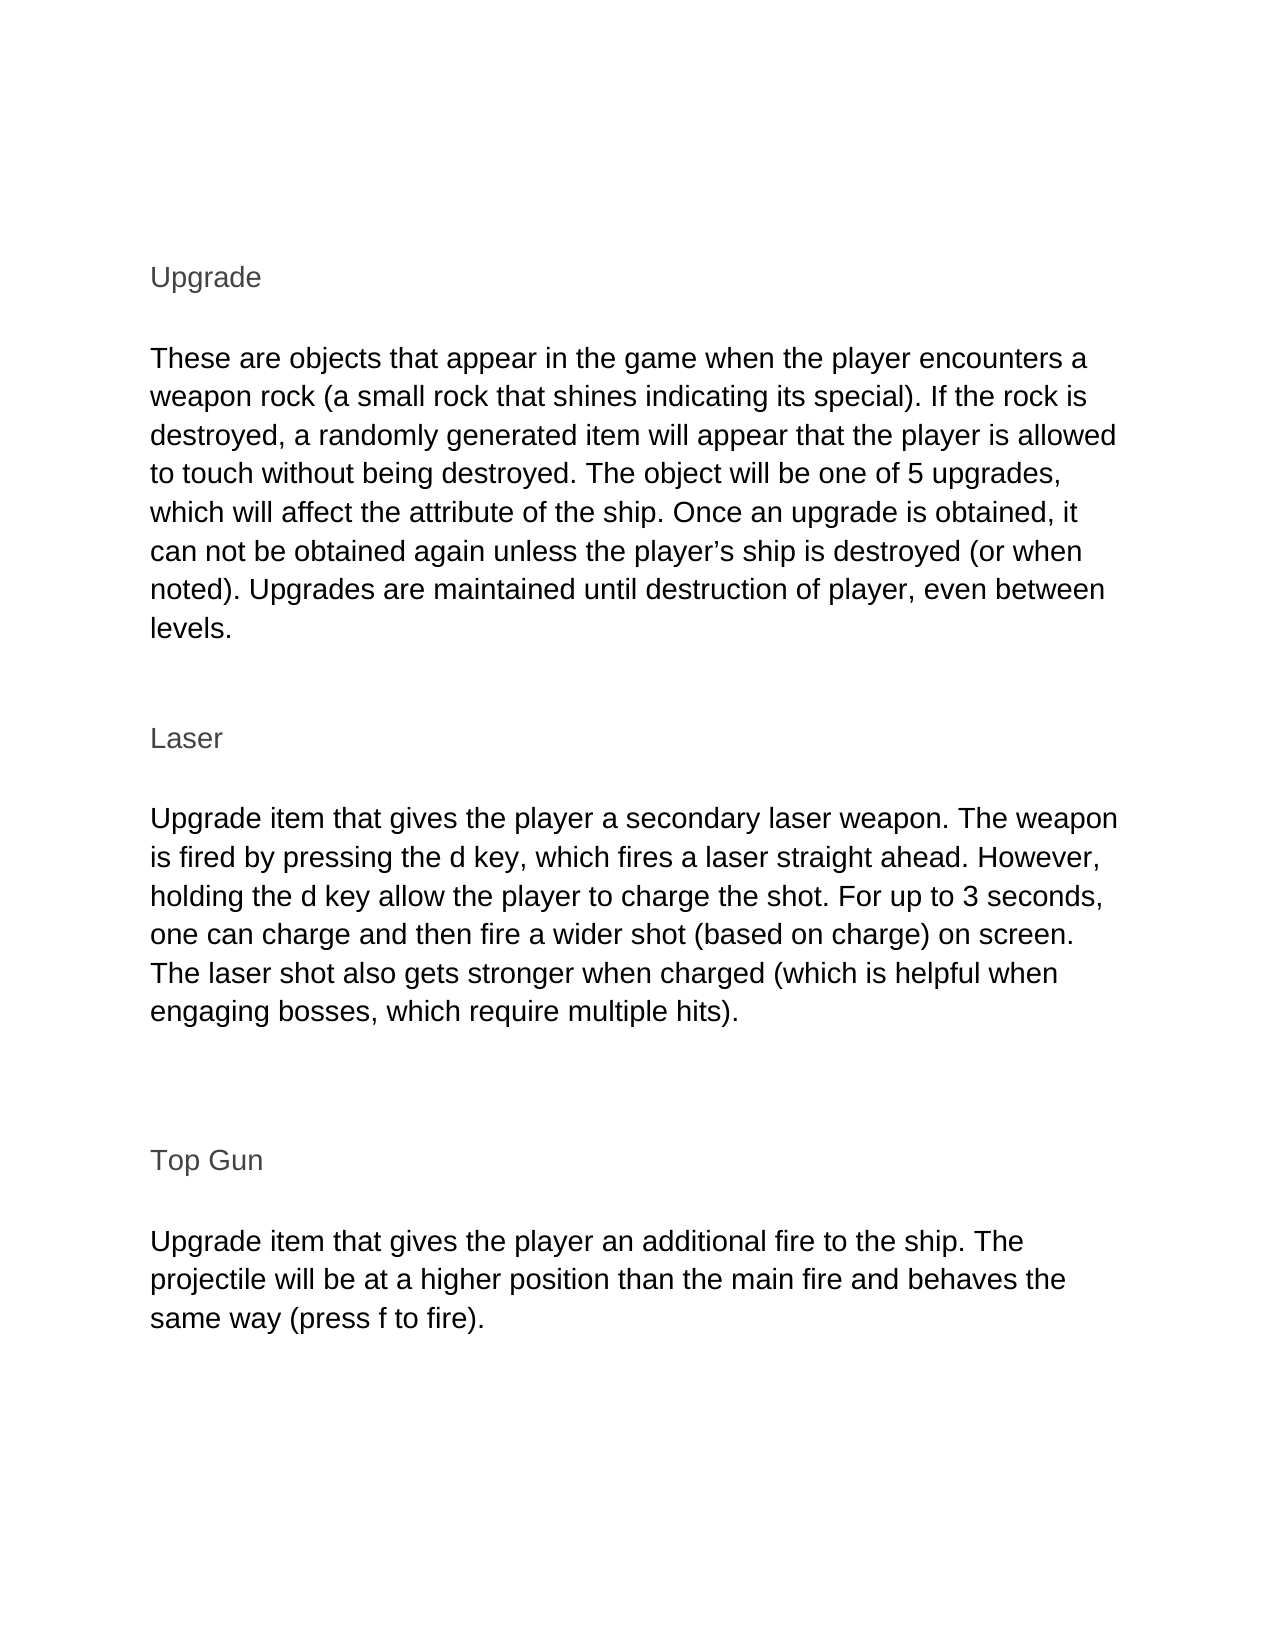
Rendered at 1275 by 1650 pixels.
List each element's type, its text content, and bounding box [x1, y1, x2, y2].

text Upgrade item that gives the player an additional fire to the ship. The projectile will be at a higher position than the main fire and behaves the same way (press f to fire). [150, 1223, 1125, 1334]
subtitle Upgrade [150, 260, 1125, 294]
subtitle Laser [150, 721, 1125, 754]
text These are objects that appear in the game when the player encounters a weapon rock (a small rock that shines indicating its special). If the rock is destroyed, a randomly generated item will appear that the player is allowed to touch without being destroyed. The object will be one of 5 upgrades, which will affect the attribute of the ship. Once an upgrade is obtained, it can not be obtained again unless the player’s ship is destroyed (or when noted). Upgrades are maintained until destruction of player, even between levels. [150, 341, 1125, 644]
subtitle Top Gun [150, 1143, 1125, 1177]
text Upgrade item that gives the player a secondary laser weapon. The weapon is fired by pressing the d key, which fires a laser straight ahead. However, holding the d key allow the player to charge the shot. For up to 3 seconds, one can charge and then fire a wider shot (based on charge) on screen. The laser shot also gets stronger when charged (which is helpful when engaging bosses, which require multiple hits). [150, 801, 1125, 1028]
